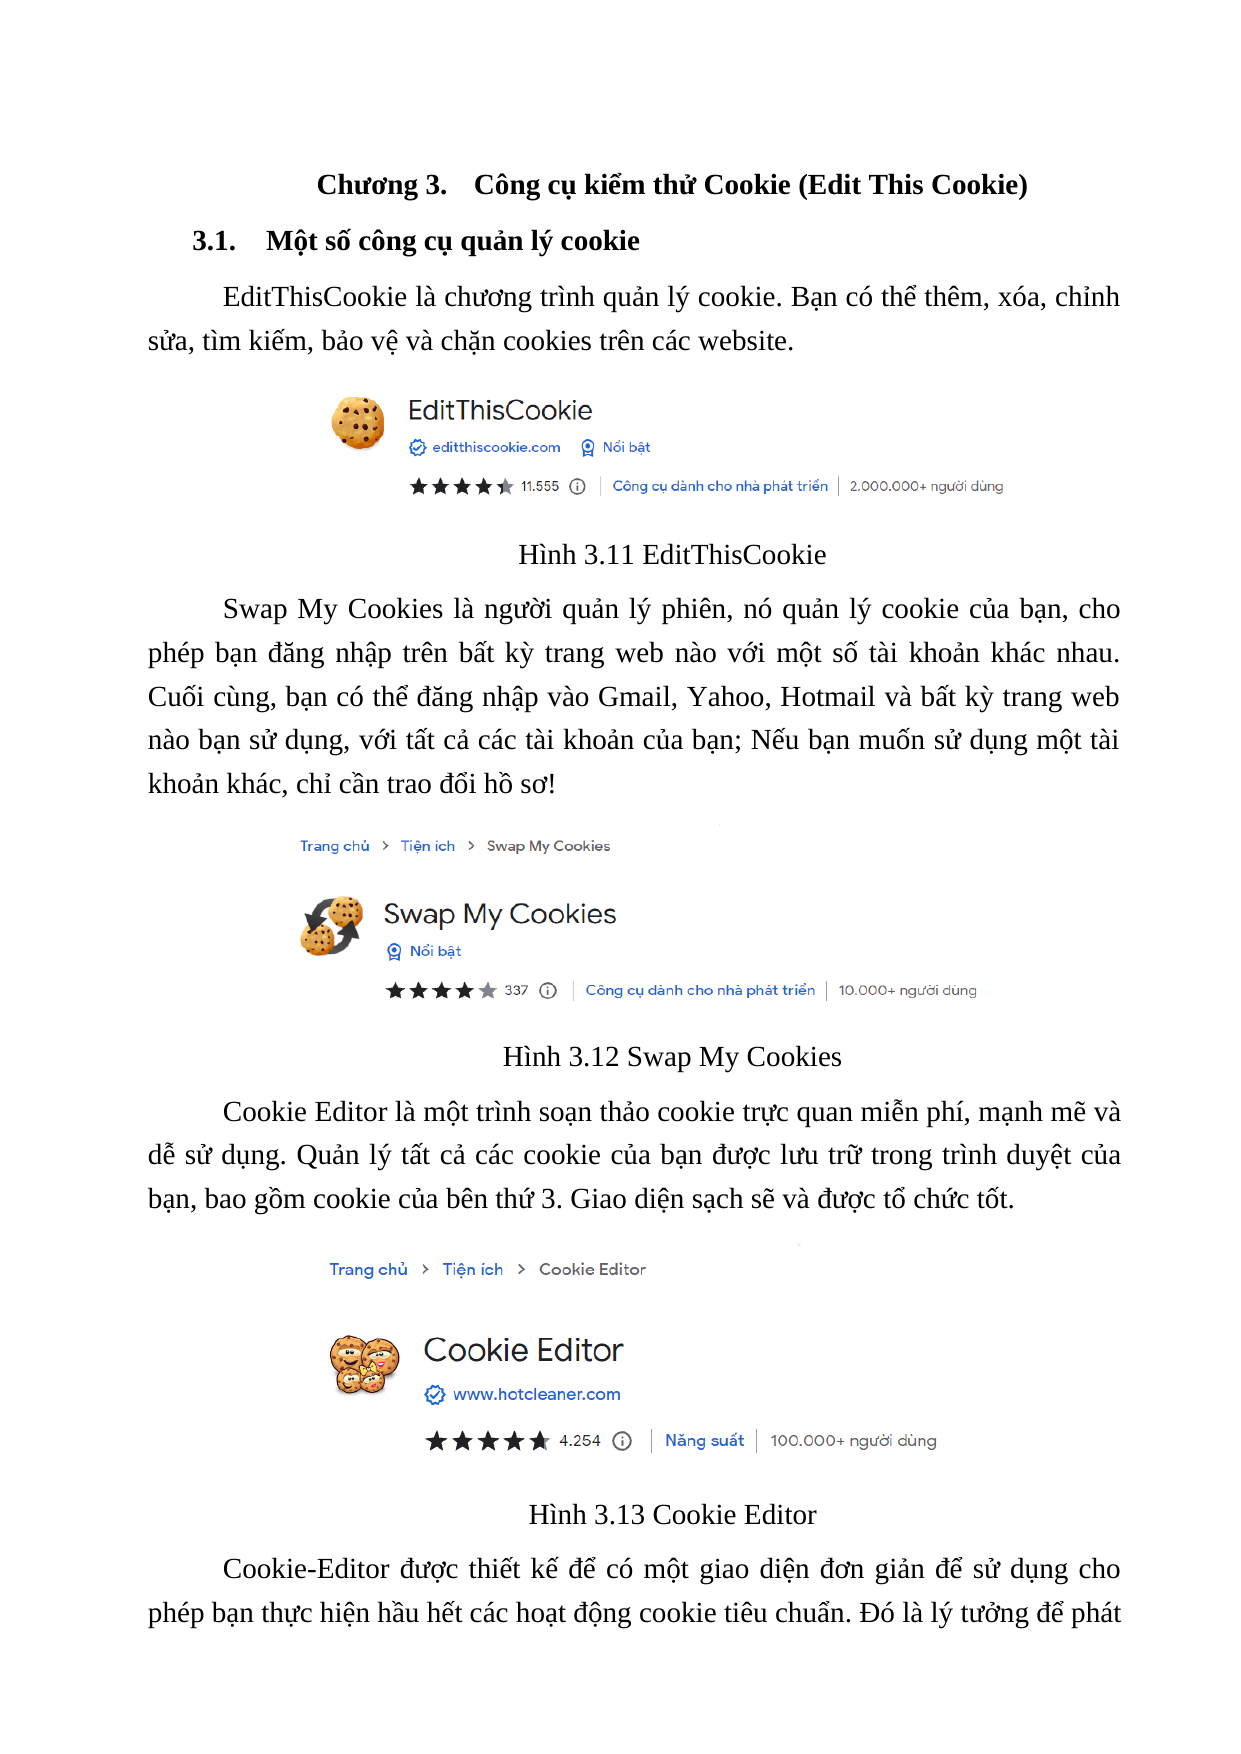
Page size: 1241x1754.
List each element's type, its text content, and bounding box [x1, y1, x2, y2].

picture [275, 821, 1070, 1017]
text EditThisCookie là chương trình quản lý cookie. Bạn có thể thêm, xóa, chỉnh sửa, tìm kiếm, bảo vệ và chặn cookies trên các website. [148, 279, 1122, 356]
text Hình 3.2 Swap My Cookies [148, 1039, 1122, 1073]
subtitle Một số công cụ quản lý cookie [148, 223, 1122, 257]
picture [283, 1236, 1062, 1475]
picture [306, 378, 1039, 515]
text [148, 1551, 1122, 1628]
text Hình 3.1 EditThisCookie [148, 537, 1122, 571]
text Swap My Cookies là người quản lý phiên, nó quản lý cookie của bạn, cho phép bạn đăng nhập trên bất kỳ trang web nào với một số tài khoản khác nhau. Cuối cùng, bạn có thể đăng nhập vào Gmail, Yahoo, Hotmail và bất kỳ trang web nào bạn sử dụng, với tất cả các tài khoản của bạn; Nếu bạn muốn sử dụng một tài khoản khác, chỉ cần trao đổi hồ sơ! [148, 592, 1122, 799]
text Cookie Editor là một trình soạn thảo cookie trực quan miễn phí, mạnh mẽ và dễ sử dụng. Quản lý tất cả các cookie của bạn được lưu trữ trong trình duyệt của bạn, bao gồm cookie của bên thứ 3. Giao diện sạch sẽ và được tổ chức tốt. [148, 1094, 1122, 1214]
subtitle Công cụ kiểm thử Cookie (Edit This Cookie) [148, 167, 1122, 201]
text Hình 3.3 Cookie Editor [148, 1497, 1122, 1530]
